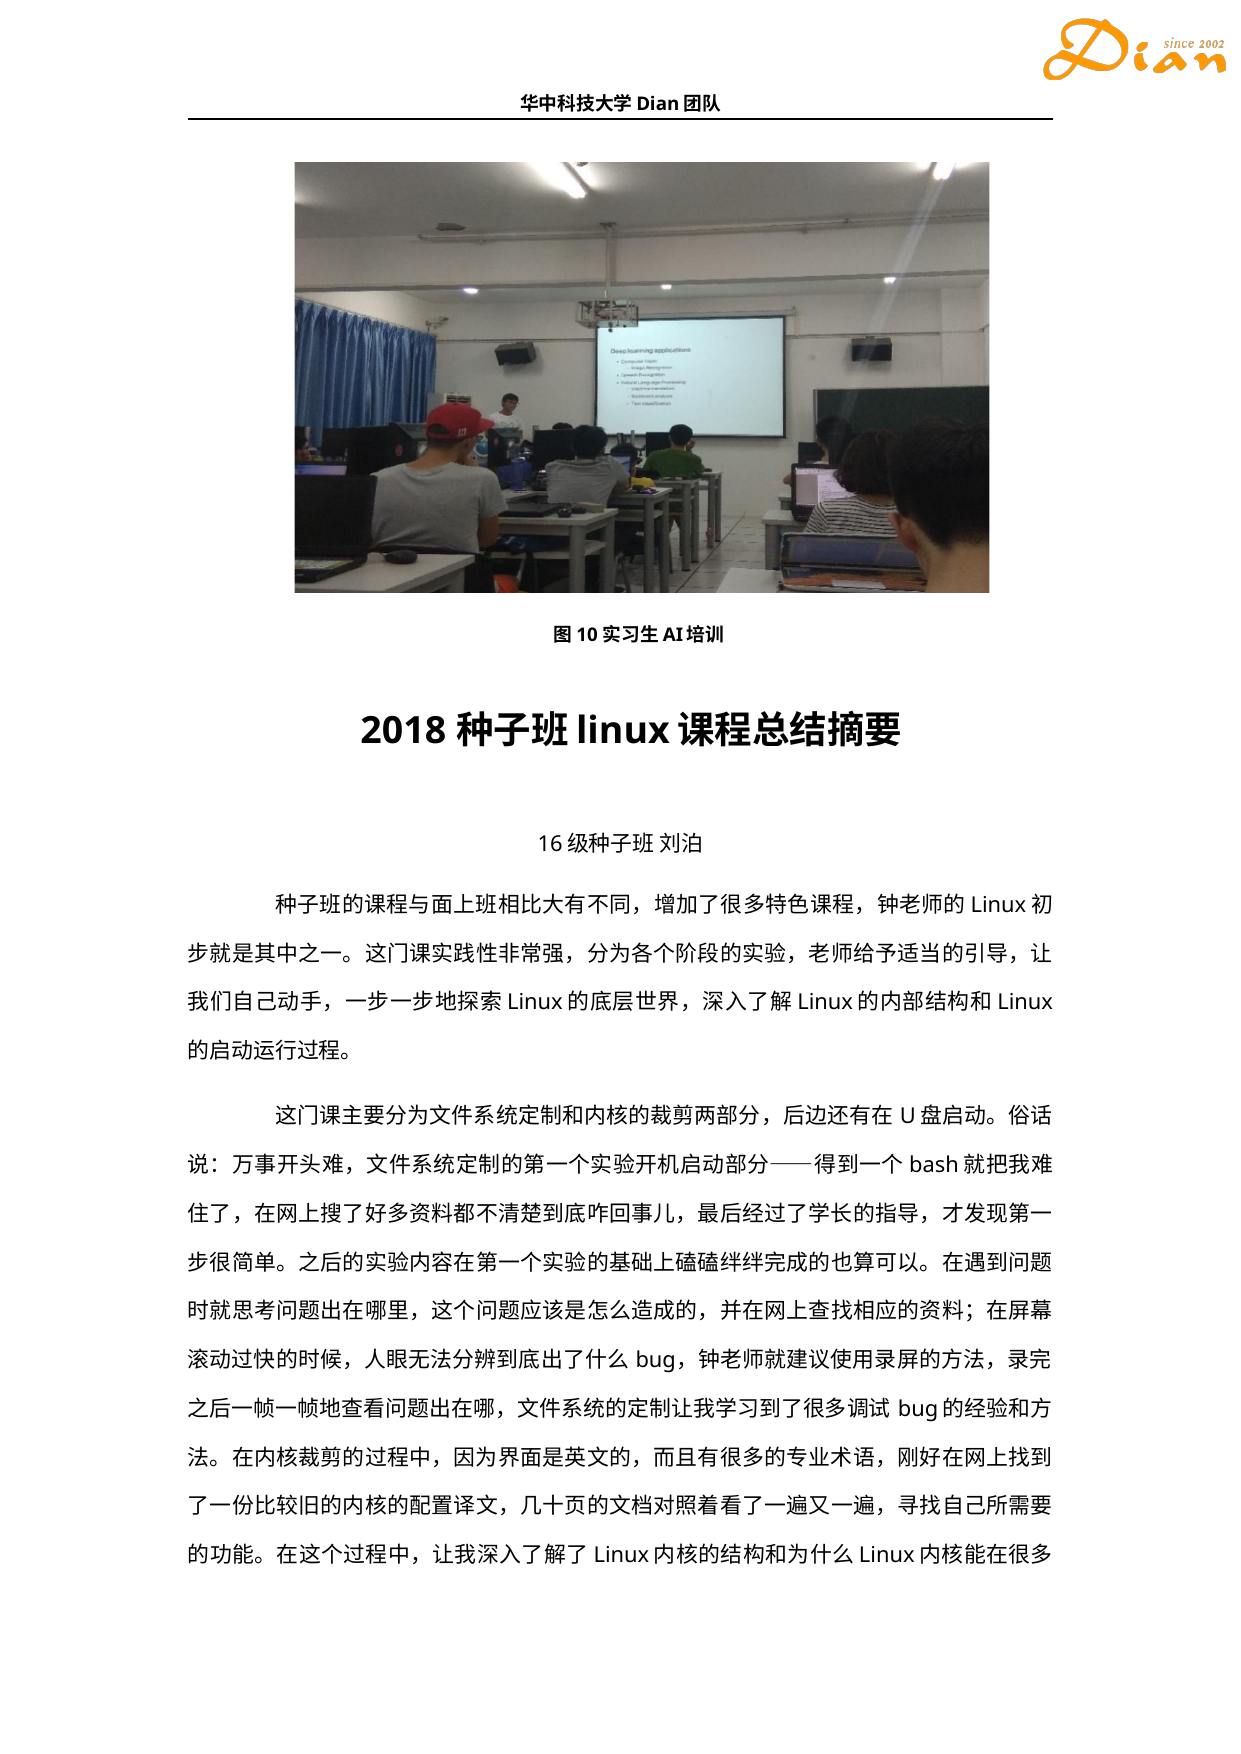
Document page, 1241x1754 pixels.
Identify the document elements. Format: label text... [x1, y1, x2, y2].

picture [294, 162, 990, 593]
picture [1031, 4, 1238, 89]
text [187, 1098, 1053, 1569]
text 种子班的课程与面上班相比大有不同，增加了很多特色课程，钟老师的Linux初步就是其中之一。这门课实践性非常强，分为各个阶段的实验，老师给予适当的引导，让我们自己动手，一步一步地探索Linux的底层世界，深入了解Linux的内部结构和Linux的启动运行过程。 [187, 887, 1053, 1065]
text 图10 实习生AI培训 [187, 617, 1053, 649]
text 2018 种子班linux课程总结摘要 [209, 694, 1053, 759]
text 16级种子班 刘泊 [187, 826, 1053, 858]
